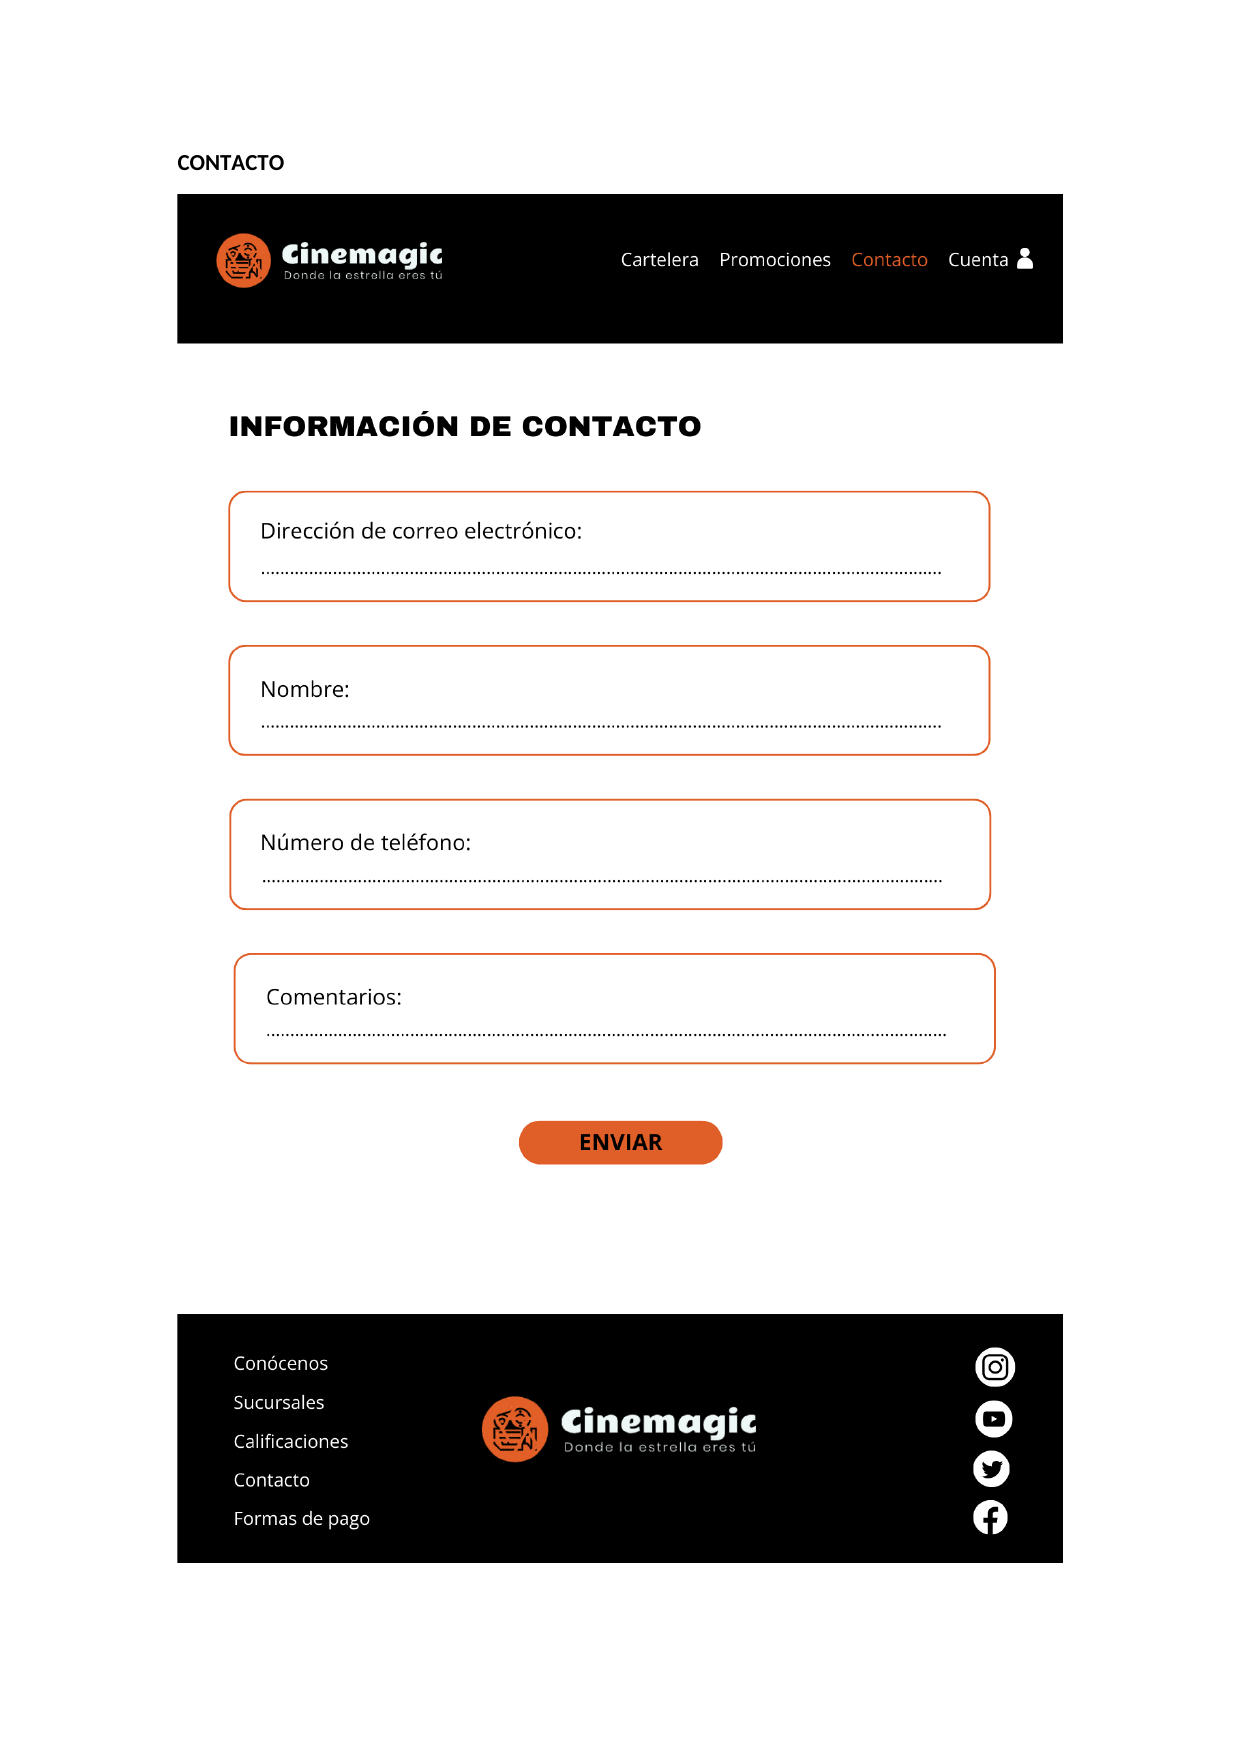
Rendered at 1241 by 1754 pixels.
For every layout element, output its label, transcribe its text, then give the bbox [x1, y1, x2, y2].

picture [177, 194, 1063, 1563]
text CONTACTO [177, 148, 1063, 176]
